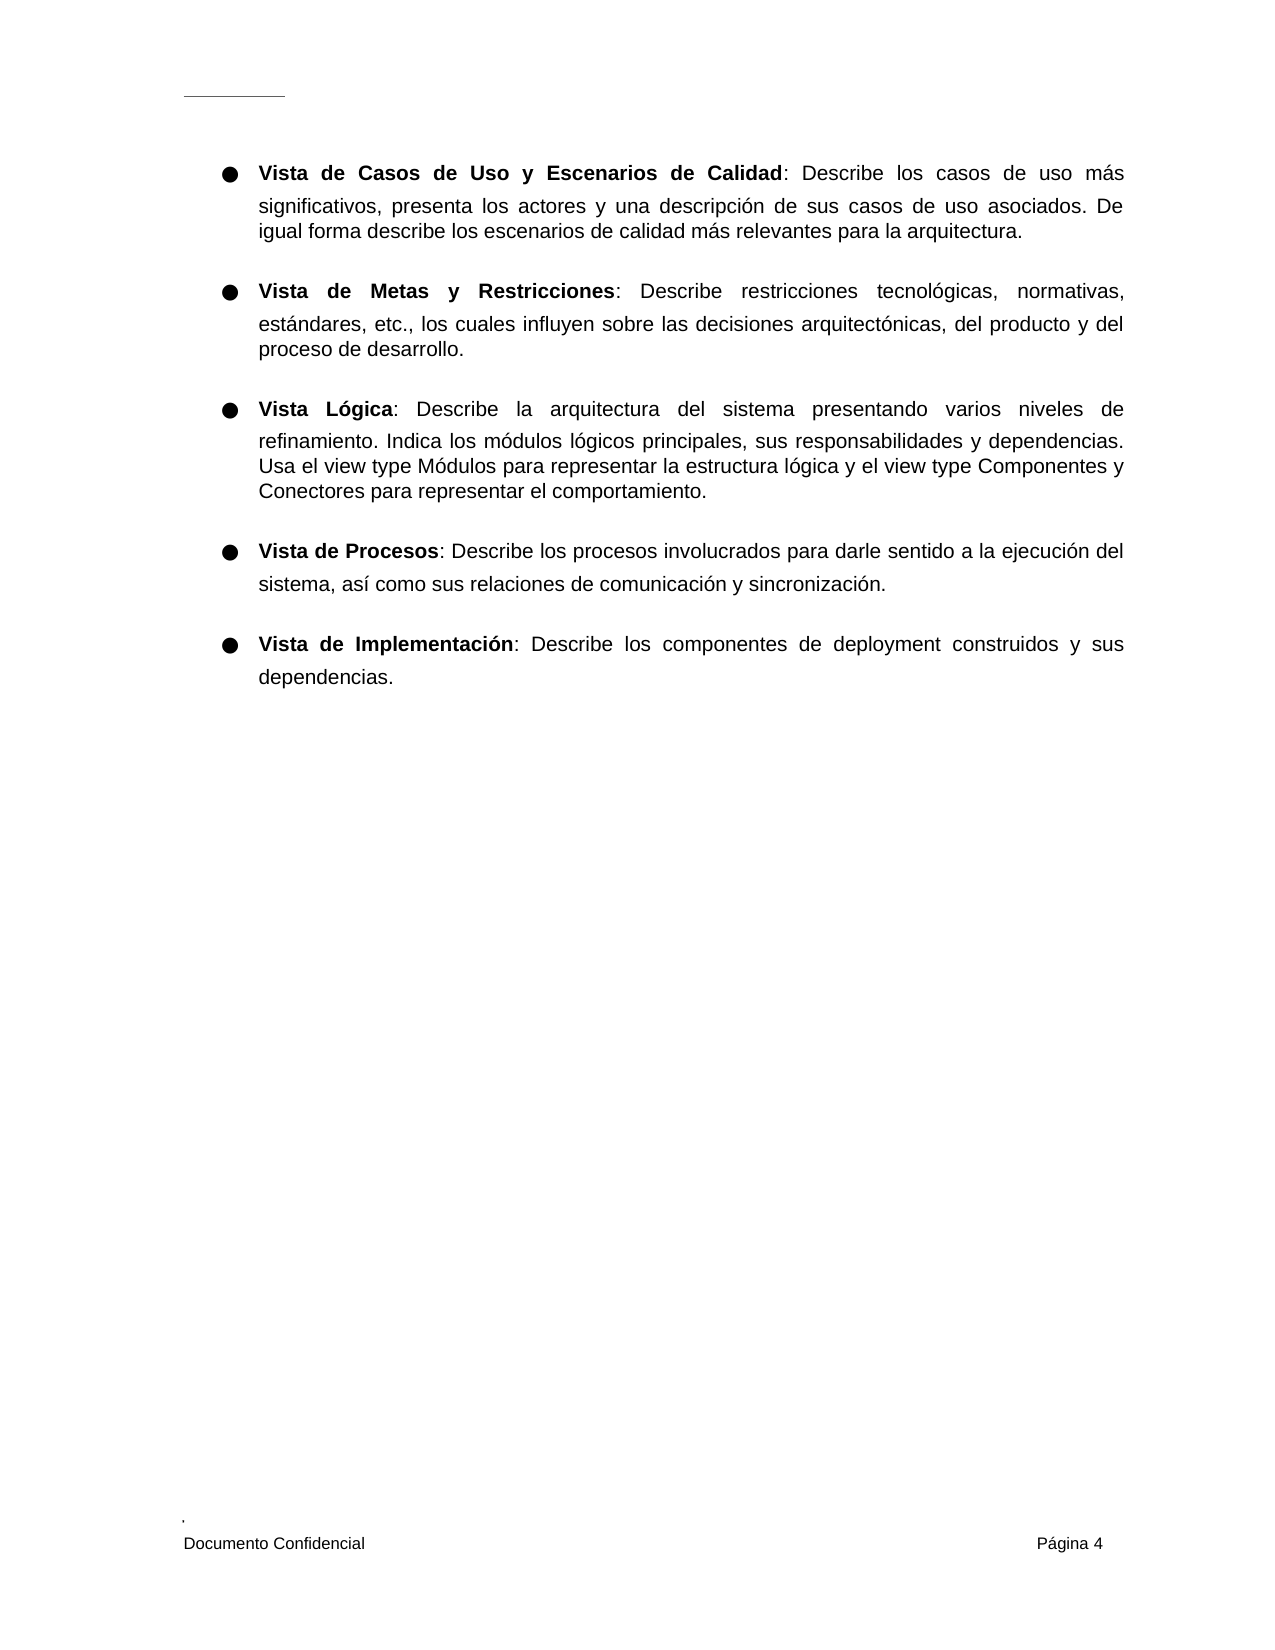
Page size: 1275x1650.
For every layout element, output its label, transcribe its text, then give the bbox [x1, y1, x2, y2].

list Vista de Casos de Uso y Escenarios de Calidad: Describe los casos de uso más significativos, presenta los actores y una descripción de sus casos de uso asociados. De igual forma describe los escenarios de calidad más relevantes para la arquitectura. [221, 150, 1125, 243]
list Vista de Implementación: Describe los componentes de deployment construidos y sus dependencias. [221, 621, 1125, 688]
list Vista Lógica: Describe la arquitectura del sistema presentando varios niveles de refinamiento. Indica los módulos lógicos principales, sus responsabilidades y dependencias. Usa el view type Módulos para representar la estructura lógica y el view type Componentes y Conectores para representar el comportamiento. [221, 385, 1125, 503]
list Vista de Procesos: Describe los procesos involucrados para darle sentido a la ejecución del sistema, así como sus relaciones de comunicación y sincronización. [221, 528, 1125, 596]
list Vista de Metas y Restricciones: Describe restricciones tecnológicas, normativas, estándares, etc., los cuales influyen sobre las decisiones arquitectónicas, del producto y del proceso de desarrollo. [221, 268, 1125, 360]
